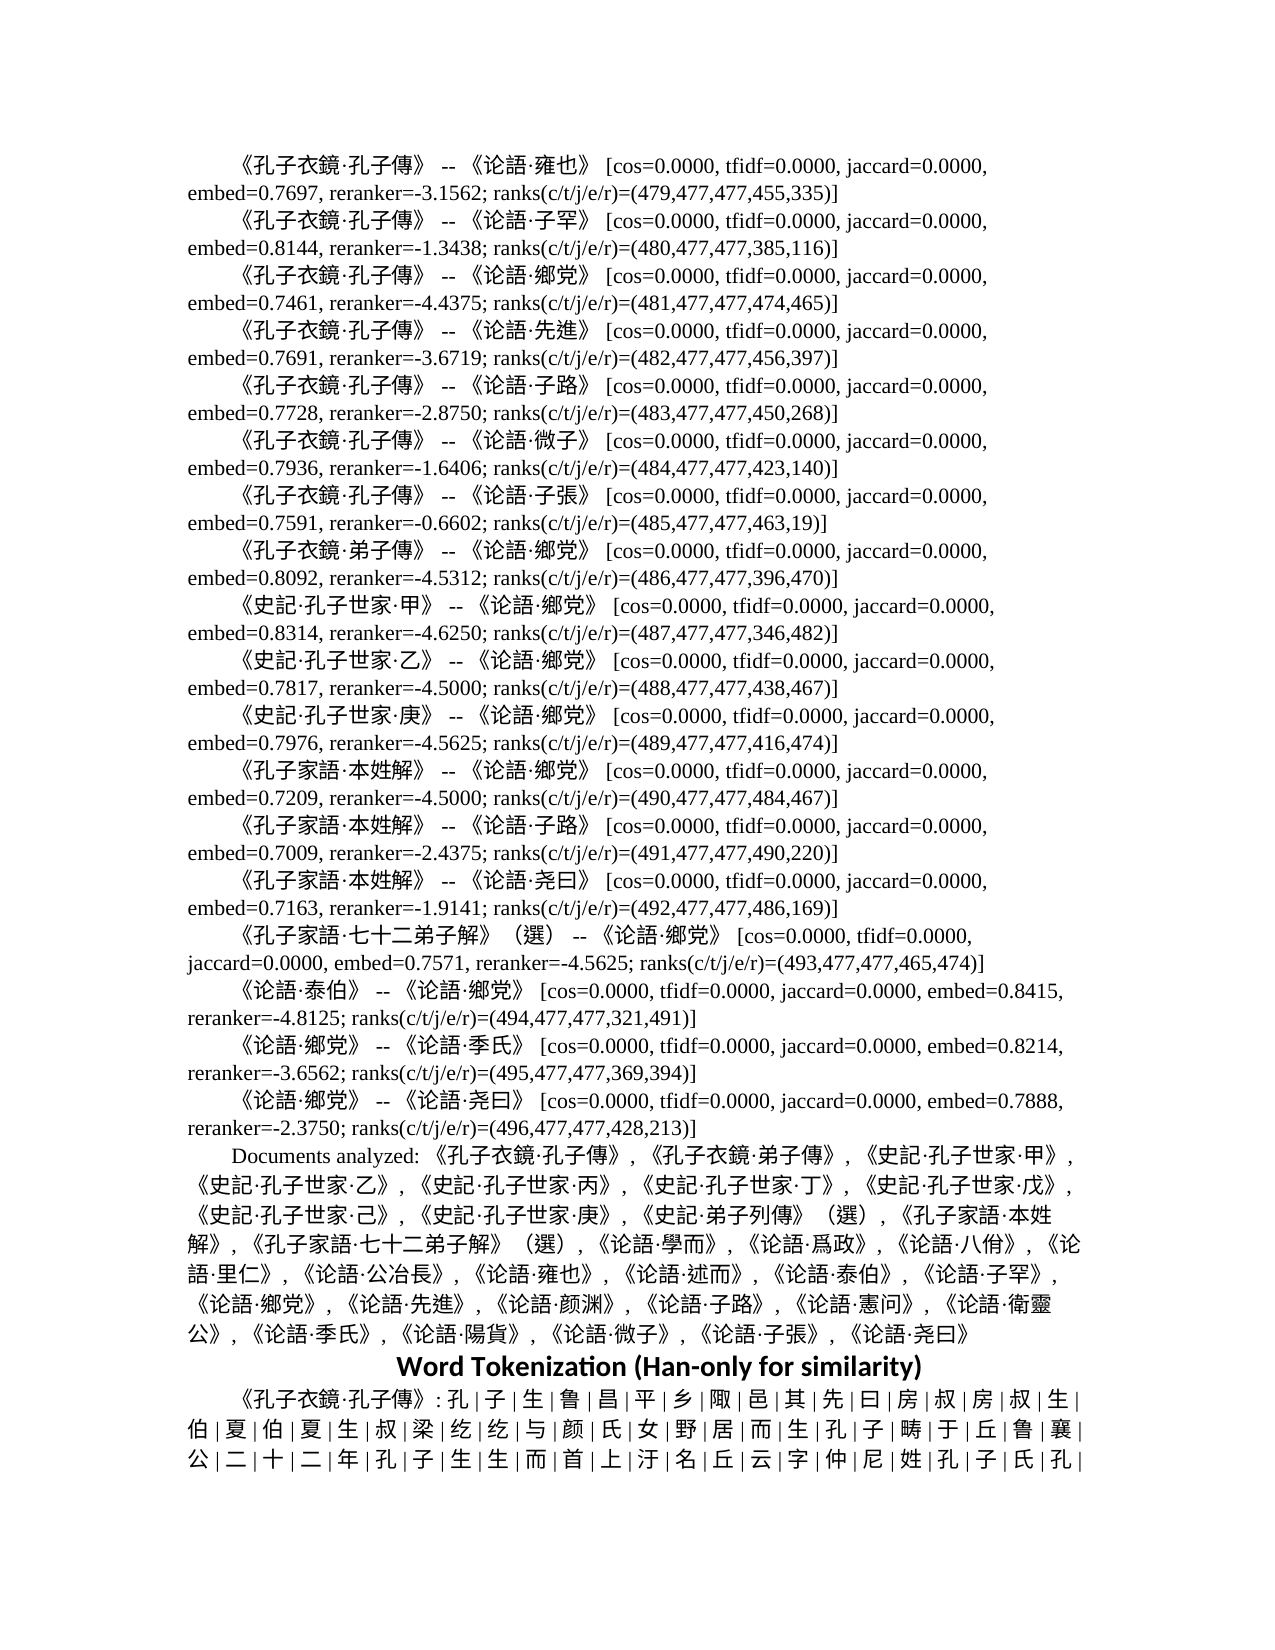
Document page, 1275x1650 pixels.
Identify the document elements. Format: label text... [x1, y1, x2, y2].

text 《孔子家語·七十二弟子解》（選） -- 《论語·鄉党》 [cos=0.0000, tfidf=0.0000, jaccard=0.0000, embed=0.7571, reranker=-4.5625; ranks(c/t/j/e/r)=(493,477,477,465,474)] [187, 920, 1087, 975]
text 《孔子衣鏡·孔子傳》 -- 《论語·微子》 [cos=0.0000, tfidf=0.0000, jaccard=0.0000, embed=0.7936, reranker=-1.6406; ranks(c/t/j/e/r)=(484,477,477,423,140)] [187, 425, 1087, 480]
text 《史記·孔子世家·庚》 -- 《论語·鄉党》 [cos=0.0000, tfidf=0.0000, jaccard=0.0000, embed=0.7976, reranker=-4.5625; ranks(c/t/j/e/r)=(489,477,477,416,474)] [187, 700, 1087, 755]
text 《孔子衣鏡·孔子傳》 -- 《论語·鄉党》 [cos=0.0000, tfidf=0.0000, jaccard=0.0000, embed=0.7461, reranker=-4.4375; ranks(c/t/j/e/r)=(481,477,477,474,465)] [187, 260, 1087, 315]
text 《论語·鄉党》 -- 《论語·季氏》 [cos=0.0000, tfidf=0.0000, jaccard=0.0000, embed=0.8214, reranker=-3.6562; ranks(c/t/j/e/r)=(495,477,477,369,394)] [187, 1030, 1087, 1085]
text 《史記·孔子世家·甲》 -- 《论語·鄉党》 [cos=0.0000, tfidf=0.0000, jaccard=0.0000, embed=0.8314, reranker=-4.6250; ranks(c/t/j/e/r)=(487,477,477,346,482)] [187, 590, 1087, 645]
text 《论語·泰伯》 -- 《论語·鄉党》 [cos=0.0000, tfidf=0.0000, jaccard=0.0000, embed=0.8415, reranker=-4.8125; ranks(c/t/j/e/r)=(494,477,477,321,491)] [187, 975, 1087, 1030]
subtitle Word Tokenization (Han-only for similarity) [187, 1348, 1087, 1384]
text 《史記·孔子世家·乙》 -- 《论語·鄉党》 [cos=0.0000, tfidf=0.0000, jaccard=0.0000, embed=0.7817, reranker=-4.5000; ranks(c/t/j/e/r)=(488,477,477,438,467)] [187, 645, 1087, 700]
text 《孔子家語·本姓解》 -- 《论語·鄉党》 [cos=0.0000, tfidf=0.0000, jaccard=0.0000, embed=0.7209, reranker=-4.5000; ranks(c/t/j/e/r)=(490,477,477,484,467)] [187, 755, 1087, 810]
text 《孔子衣鏡·孔子傳》 -- 《论語·雍也》 [cos=0.0000, tfidf=0.0000, jaccard=0.0000, embed=0.7697, reranker=-3.1562; ranks(c/t/j/e/r)=(479,477,477,455,335)] [187, 150, 1087, 205]
text 《论語·鄉党》 -- 《论語·尧曰》 [cos=0.0000, tfidf=0.0000, jaccard=0.0000, embed=0.7888, reranker=-2.3750; ranks(c/t/j/e/r)=(496,477,477,428,213)] [187, 1085, 1087, 1140]
text 《孔子衣鏡·孔子傳》 -- 《论語·子路》 [cos=0.0000, tfidf=0.0000, jaccard=0.0000, embed=0.7728, reranker=-2.8750; ranks(c/t/j/e/r)=(483,477,477,450,268)] [187, 370, 1087, 425]
text 《孔子衣鏡·孔子傳》 -- 《论語·先進》 [cos=0.0000, tfidf=0.0000, jaccard=0.0000, embed=0.7691, reranker=-3.6719; ranks(c/t/j/e/r)=(482,477,477,456,397)] [187, 315, 1087, 370]
text 《孔子衣鏡·孔子傳》 -- 《论語·子罕》 [cos=0.0000, tfidf=0.0000, jaccard=0.0000, embed=0.8144, reranker=-1.3438; ranks(c/t/j/e/r)=(480,477,477,385,116)] [187, 205, 1087, 260]
text 《孔子衣鏡·弟子傳》 -- 《论語·鄉党》 [cos=0.0000, tfidf=0.0000, jaccard=0.0000, embed=0.8092, reranker=-4.5312; ranks(c/t/j/e/r)=(486,477,477,396,470)] [187, 535, 1087, 590]
text 《孔子家語·本姓解》 -- 《论語·尧曰》 [cos=0.0000, tfidf=0.0000, jaccard=0.0000, embed=0.7163, reranker=-1.9141; ranks(c/t/j/e/r)=(492,477,477,486,169)] [187, 865, 1087, 920]
text 《孔子家語·本姓解》 -- 《论語·子路》 [cos=0.0000, tfidf=0.0000, jaccard=0.0000, embed=0.7009, reranker=-2.4375; ranks(c/t/j/e/r)=(491,477,477,490,220)] [187, 810, 1087, 865]
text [187, 1384, 1087, 1473]
text 《孔子衣鏡·孔子傳》 -- 《论語·子張》 [cos=0.0000, tfidf=0.0000, jaccard=0.0000, embed=0.7591, reranker=-0.6602; ranks(c/t/j/e/r)=(485,477,477,463,19)] [187, 480, 1087, 535]
text Documents analyzed: 《孔子衣鏡·孔子傳》, 《孔子衣鏡·弟子傳》, 《史記·孔子世家·甲》, 《史記·孔子世家·乙》, 《史記·孔子世家·丙》, 《史記·孔子世家·丁》, 《史記·孔子世家·戊》, 《史記·孔子世家·己》, 《史記·孔子世家·庚》, 《史記·弟子列傳》（選）, 《孔子家語·本姓解》, 《孔子家語·七十二弟子解》（選）, 《论語·學而》, 《论語·爲政》, 《论語·八佾》, 《论語·里仁》, 《论語·公冶長》, 《论語·雍也》, 《论語·述而》, 《论語·泰伯》, 《论語·子罕》, 《论語·鄉党》, 《论語·先進》, 《论語·颜渊》, 《论語·子路》, 《论語·憲问》, 《论語·衛靈公》, 《论語·季氏》, 《论語·陽貨》, 《论語·微子》, 《论語·子張》, 《论語·尧曰》 [187, 1140, 1087, 1348]
